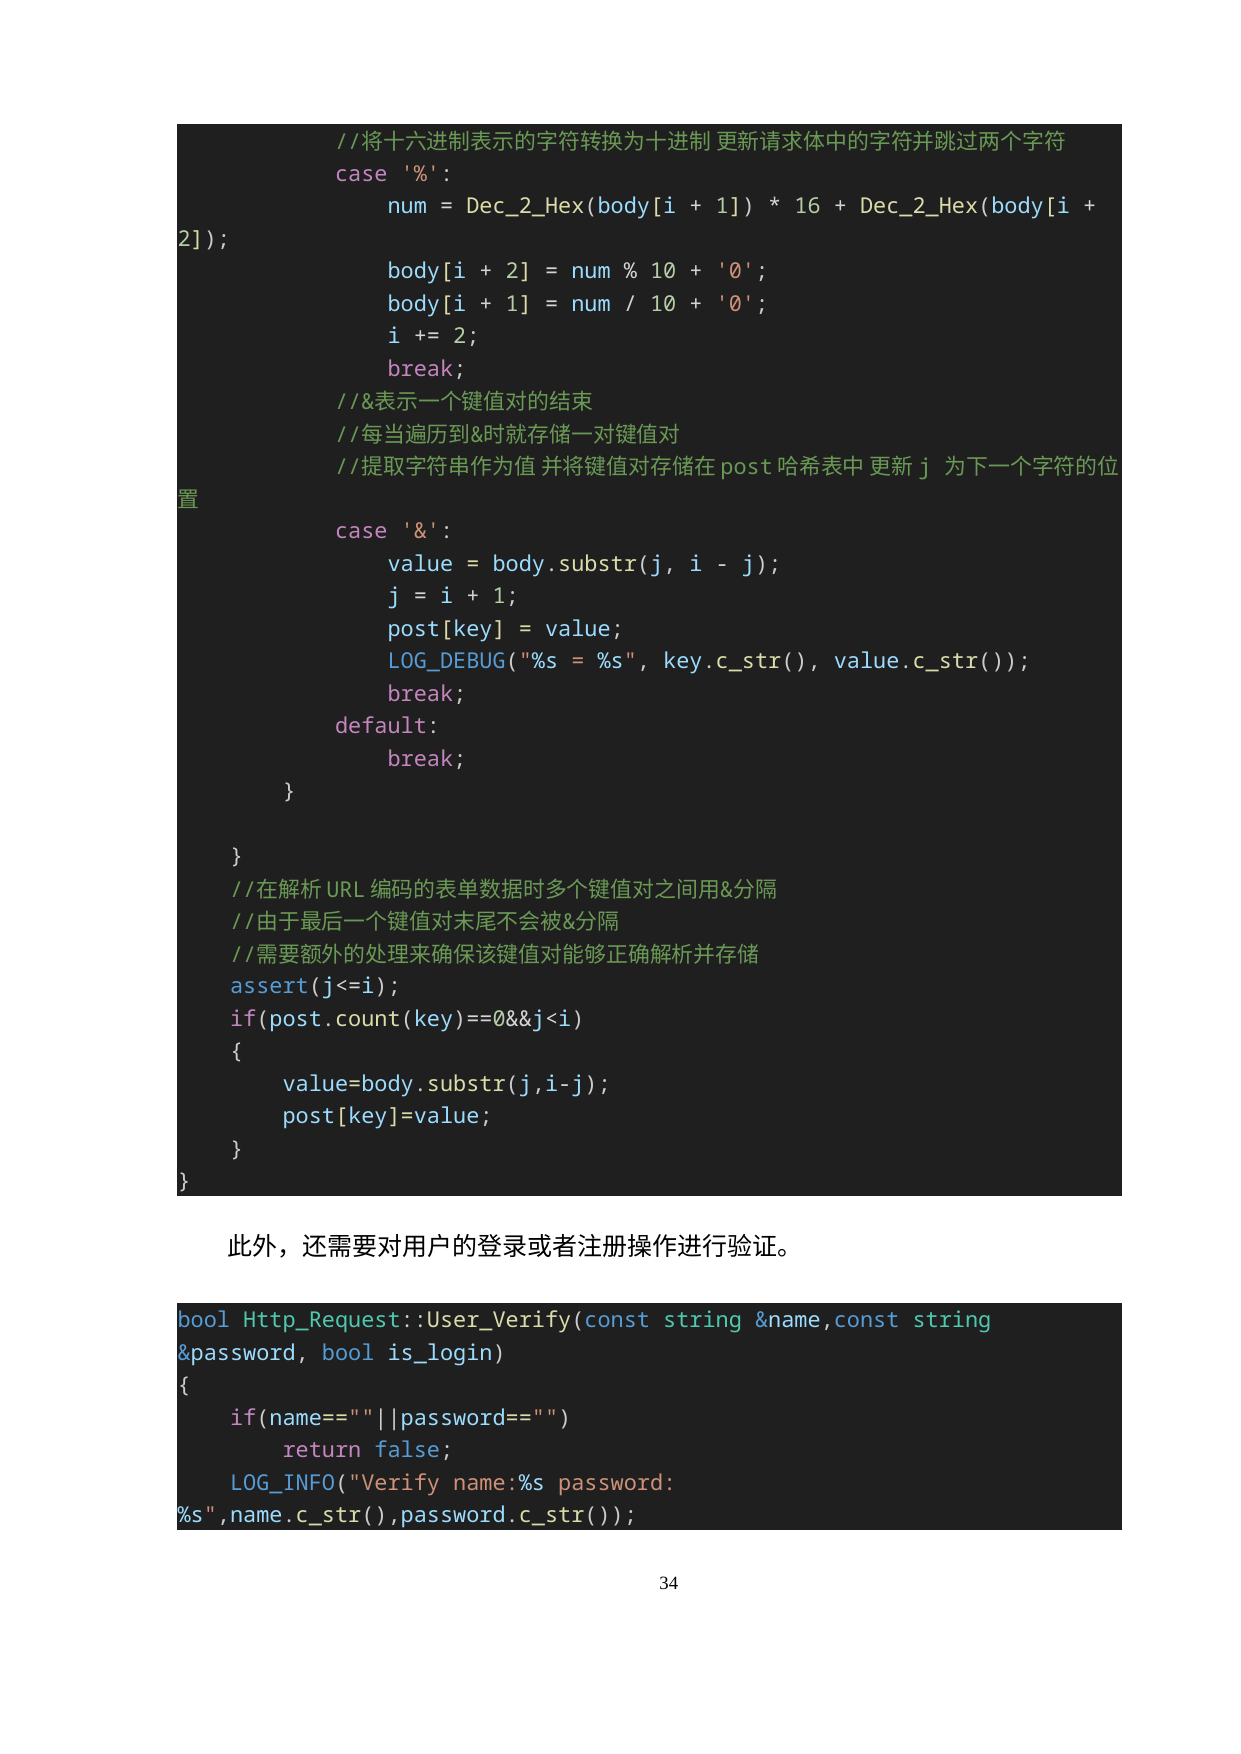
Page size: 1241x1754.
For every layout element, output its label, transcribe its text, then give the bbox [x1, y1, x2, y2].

text //&表示一个键值对的结束 [177, 384, 1122, 416]
text value = body.substr(j, i - j); [177, 546, 1122, 579]
text break; [177, 676, 1122, 709]
text } [177, 839, 1122, 871]
text { [177, 1368, 1122, 1400]
text LOG_INFO("Verify name:%s password:%s",name.c_str(),password.c_str()); [177, 1465, 1122, 1530]
text j = i + 1; [177, 579, 1122, 611]
text post[key] = value; [177, 611, 1122, 644]
text if(name==""||password=="") [177, 1400, 1122, 1433]
text //将十六进制表示的字符转换为十进制 更新请求体中的字符并跳过两个字符 [177, 124, 1122, 156]
text bool Http_Request::User_Verify(const string &name,const string &password, bool is_login) [177, 1303, 1122, 1368]
text //在解析URL编码的表单数据时多个键值对之间用&分隔 [177, 871, 1122, 904]
text if(post.count(key)==0&&j<i) [177, 1001, 1122, 1034]
text break; [177, 351, 1122, 384]
text break; [177, 741, 1122, 774]
text post[key]=value; [177, 1099, 1122, 1131]
text case '&': [177, 514, 1122, 546]
text body[i + 2] = num % 10 + '0'; [177, 254, 1122, 286]
text } [177, 1131, 1122, 1164]
text 此外，还需要对用户的登录或者注册操作进行验证。 [177, 1212, 1122, 1277]
text { [177, 1034, 1122, 1066]
text //需要额外的处理来确保该键值对能够正确解析并存储 [177, 936, 1122, 969]
text } [177, 1164, 1122, 1196]
text LOG_DEBUG("%s = %s", key.c_str(), value.c_str()); [177, 644, 1122, 676]
text i += 2; [177, 319, 1122, 351]
text assert(j<=i); [177, 969, 1122, 1001]
text default: [177, 709, 1122, 741]
text //由于最后一个键值对末尾不会被&分隔 [177, 904, 1122, 936]
text //提取字符串作为值 并将键值对存储在post哈希表中 更新 j 为下一个字符的位置 [177, 449, 1122, 514]
text value=body.substr(j,i-j); [177, 1066, 1122, 1099]
text //每当遍历到&时就存储一对键值对 [177, 416, 1122, 449]
text return false; [177, 1433, 1122, 1465]
text } [177, 774, 1122, 806]
text num = Dec_2_Hex(body[i + 1]) * 16 + Dec_2_Hex(body[i + 2]); [177, 189, 1122, 254]
text case '%': [177, 156, 1122, 189]
text body[i + 1] = num / 10 + '0'; [177, 286, 1122, 319]
